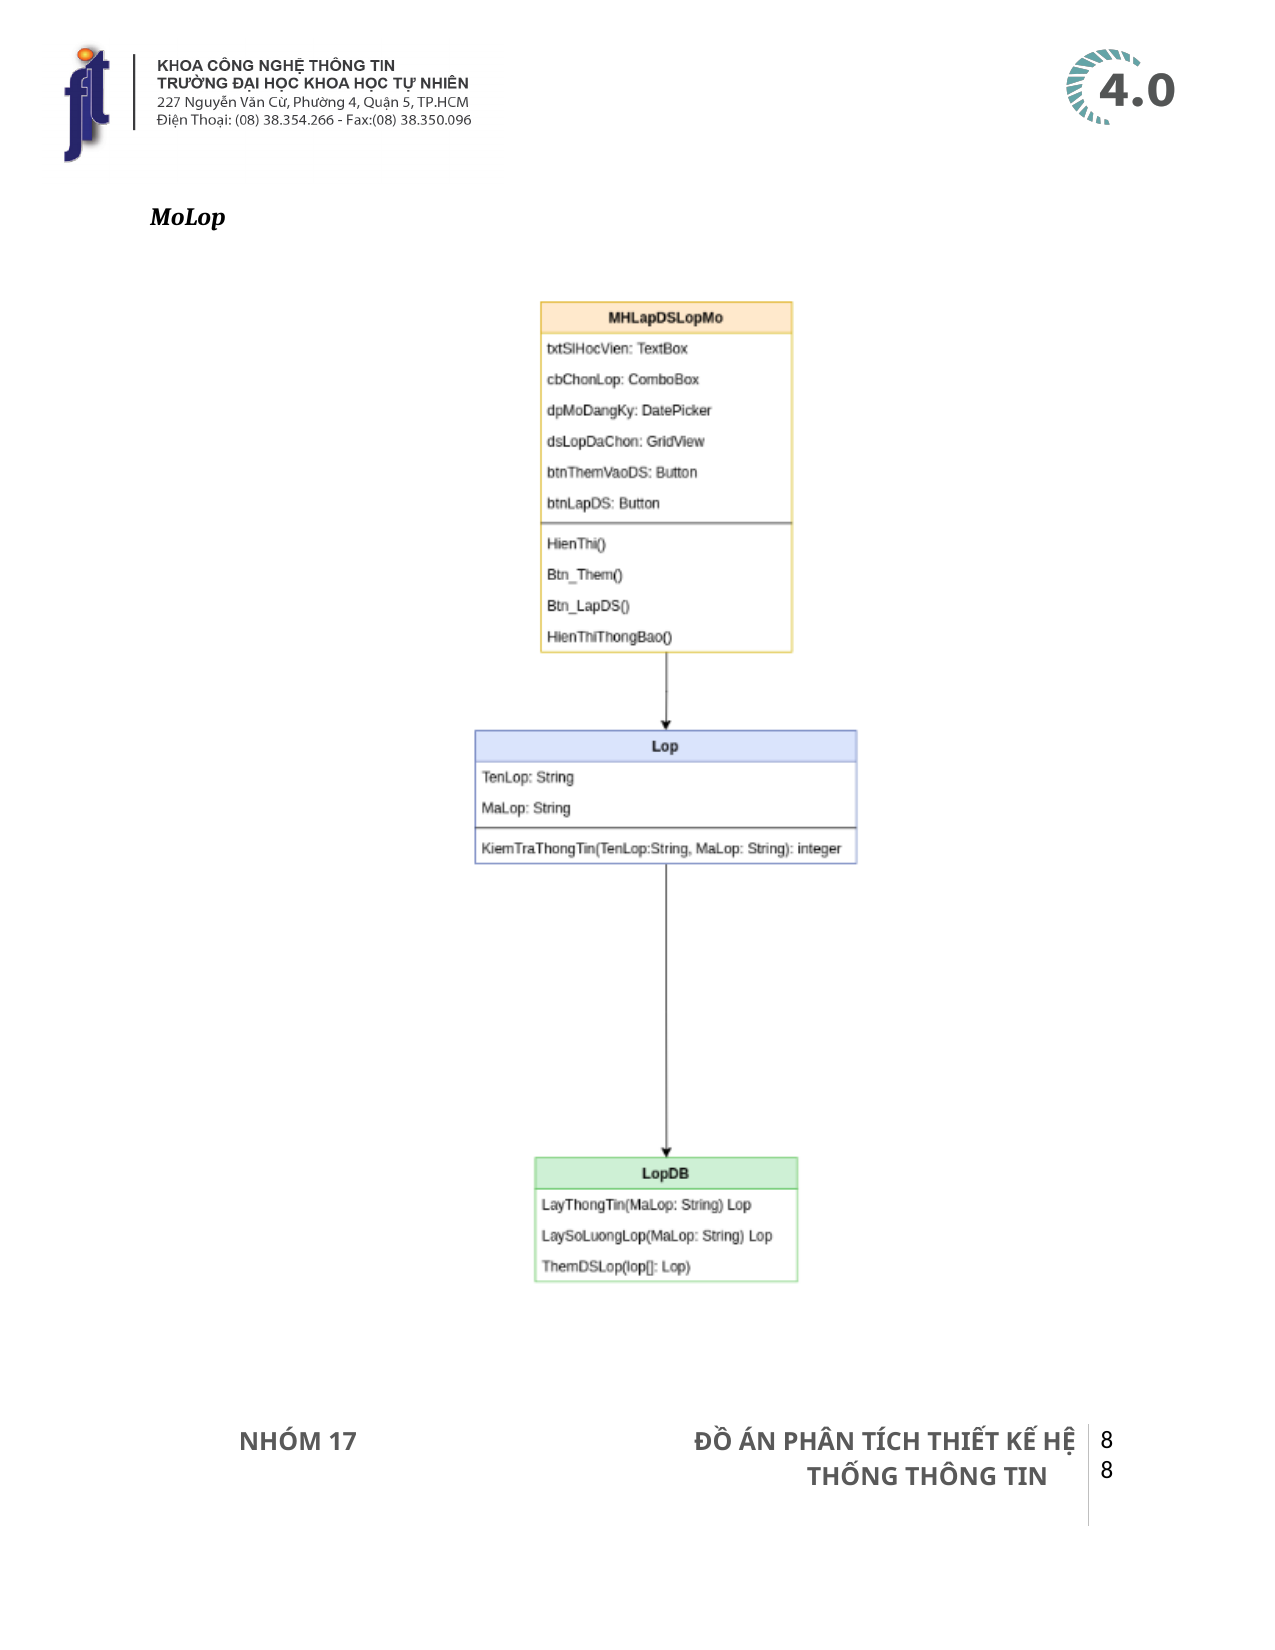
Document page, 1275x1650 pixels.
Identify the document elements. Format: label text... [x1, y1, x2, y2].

picture [359, 250, 916, 1351]
picture [1059, 42, 1182, 128]
subtitle MoLop [150, 203, 1125, 231]
picture [41, 38, 504, 184]
